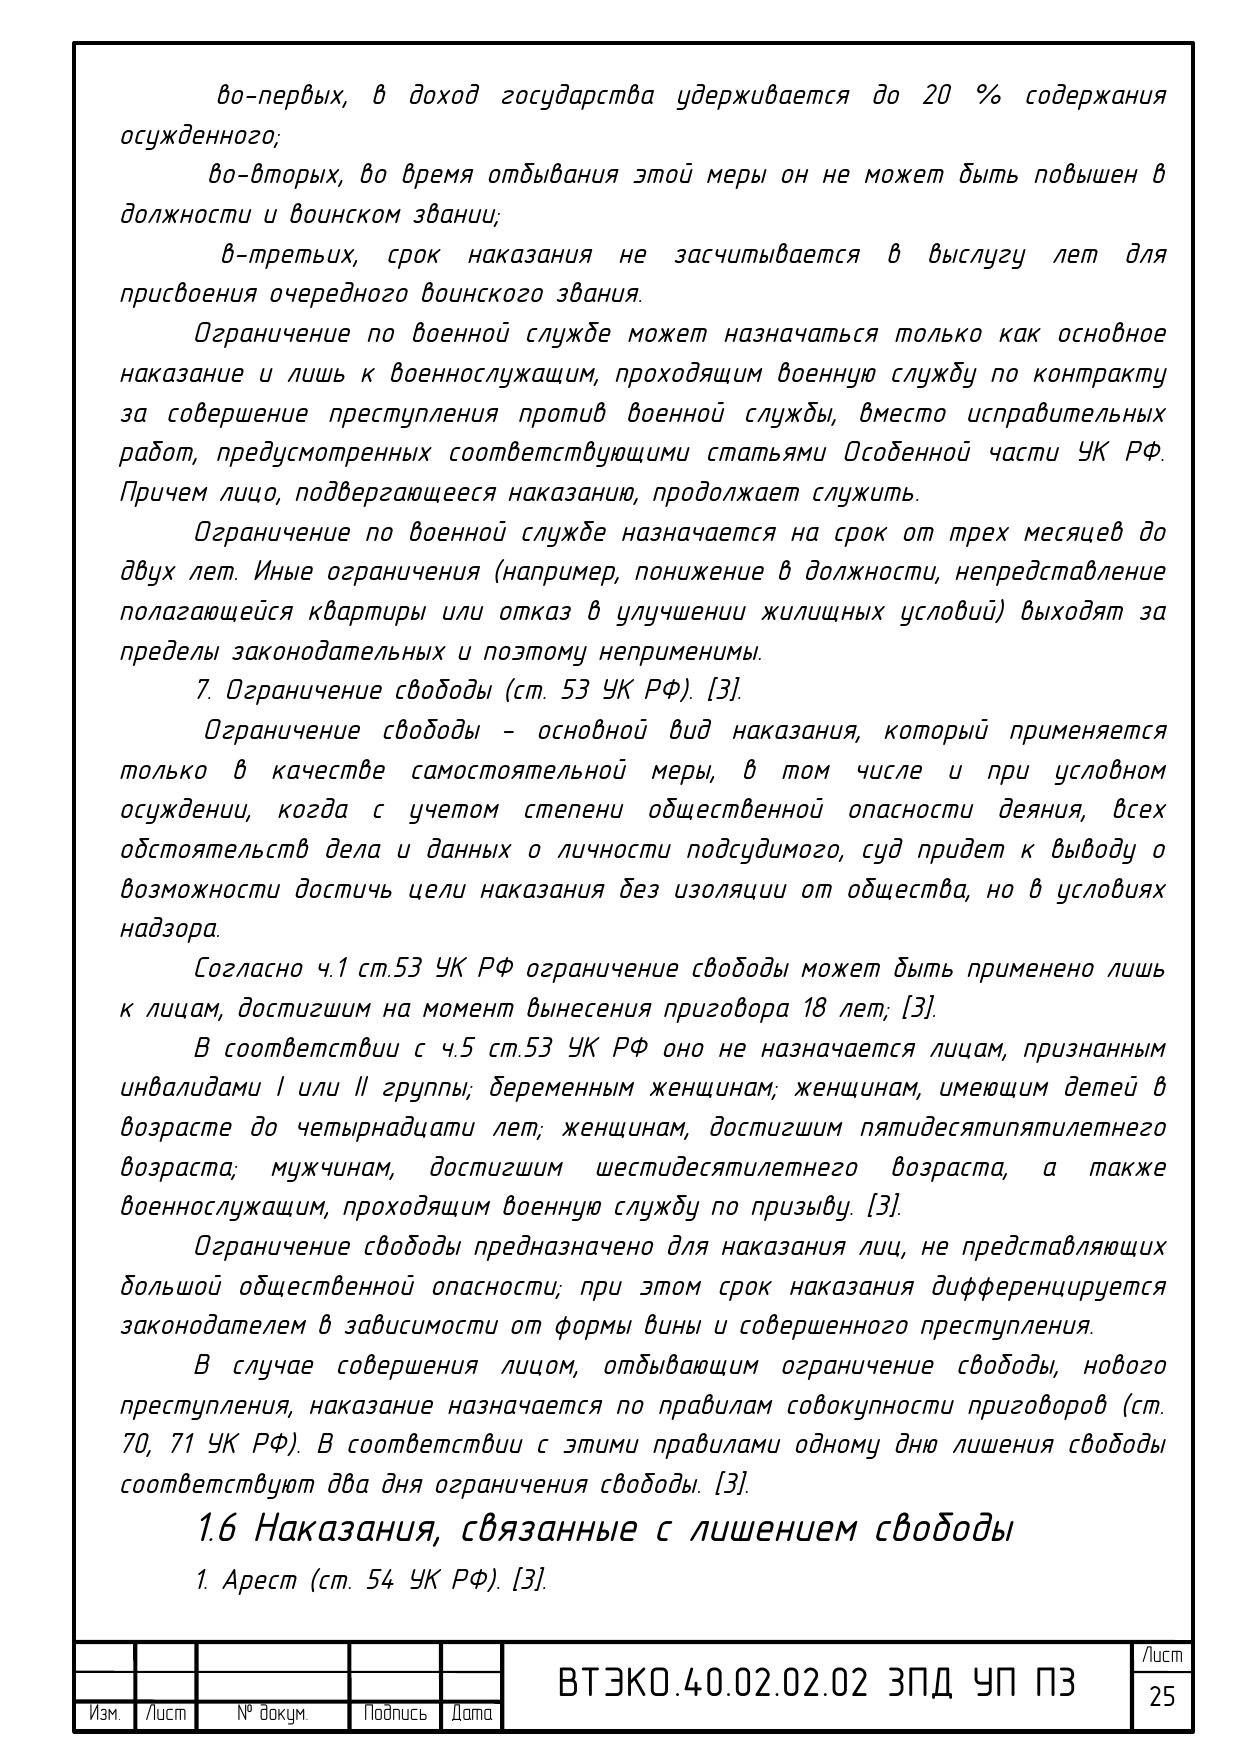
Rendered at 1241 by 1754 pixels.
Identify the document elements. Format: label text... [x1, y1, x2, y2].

text 1.6 Наказания, связанные с лишением свободы [118, 1513, 1166, 1551]
text во-вторых, во время отбывания этой меры он не может быть повышен в должности и воинском звании; [118, 164, 1166, 230]
text Ограничение по военной службе может назначаться только как основное наказание и лишь к военнослужащим, проходящим военную службу по контракту за совершение преступления против военной службы, вместо исправительных работ, предусмотренных соответствующими статьями Особенной части УК РФ. Причем лицо, подвергающееся наказанию, продолжает служить. [118, 322, 1166, 508]
text 7. Ограничение свободы (ст. 53 УК РФ). [3]. [118, 680, 1166, 706]
text В соответствии с ч.5 ст.53 УК РФ оно не назначается лицам, признанным инвалидами I или II группы; беременным женщинам; женщинам, имеющим детей в возрасте до четырнадцати лет; женщинам, достигшим пятидесятипятилетнего возраста; мужчинам, достигшим шестидесятилетнего возраста, а также военнослужащим, проходящим военную службу по призыву. [3]. [118, 1037, 1166, 1222]
text Согласно ч.1 ст.53 УК РФ ограничение свободы может быть применено лишь к лицам, достигшим на момент вынесения приговора 18 лет; [3]. [118, 957, 1166, 1024]
text в-третьих, срок наказания не засчитывается в выслугу лет для присвоения очередного воинского звания. [118, 243, 1166, 309]
text Ограничение свободы предназначено для наказания лиц, не представляющих большой общественной опасности; при этом срок наказания дифференцируется законодателем в зависимости от формы вины и совершенного преступления. [118, 1235, 1166, 1341]
text Ограничение свободы - основной вид наказания, который применяется только в качестве самостоятельной меры, в том числе и при условном осуждении, когда с учетом степени общественной опасности деяния, всех обстоятельств дела и данных о личности подсудимого, суд придет к выводу о возможности достичь цели наказания без изоляции от общества, но в условиях надзора. [118, 719, 1166, 944]
text Ограничение по военной службе назначается на срок от трех месяцев до двух лет. Иные ограничения (например, понижение в должности, непредставление полагающейся квартиры или отказ в улучшении жилищных условий) выходят за пределы законодательных и поэтому неприменимы. [118, 521, 1166, 666]
text во-первых, в доход государства удерживается до 20 % содержания осужденного; [118, 84, 1166, 151]
text В случае совершения лицом, отбывающим ограничение свободы, нового преступления, наказание назначается по правилам совокупности приговоров (ст. 70, 71 УК РФ). В соответствии с этими правилами одному дню лишения свободы соответствуют два дня ограничения свободы. [3]. [118, 1354, 1166, 1500]
text 1. Арест (ст. 54 УК РФ). [3]. [118, 1570, 1166, 1596]
